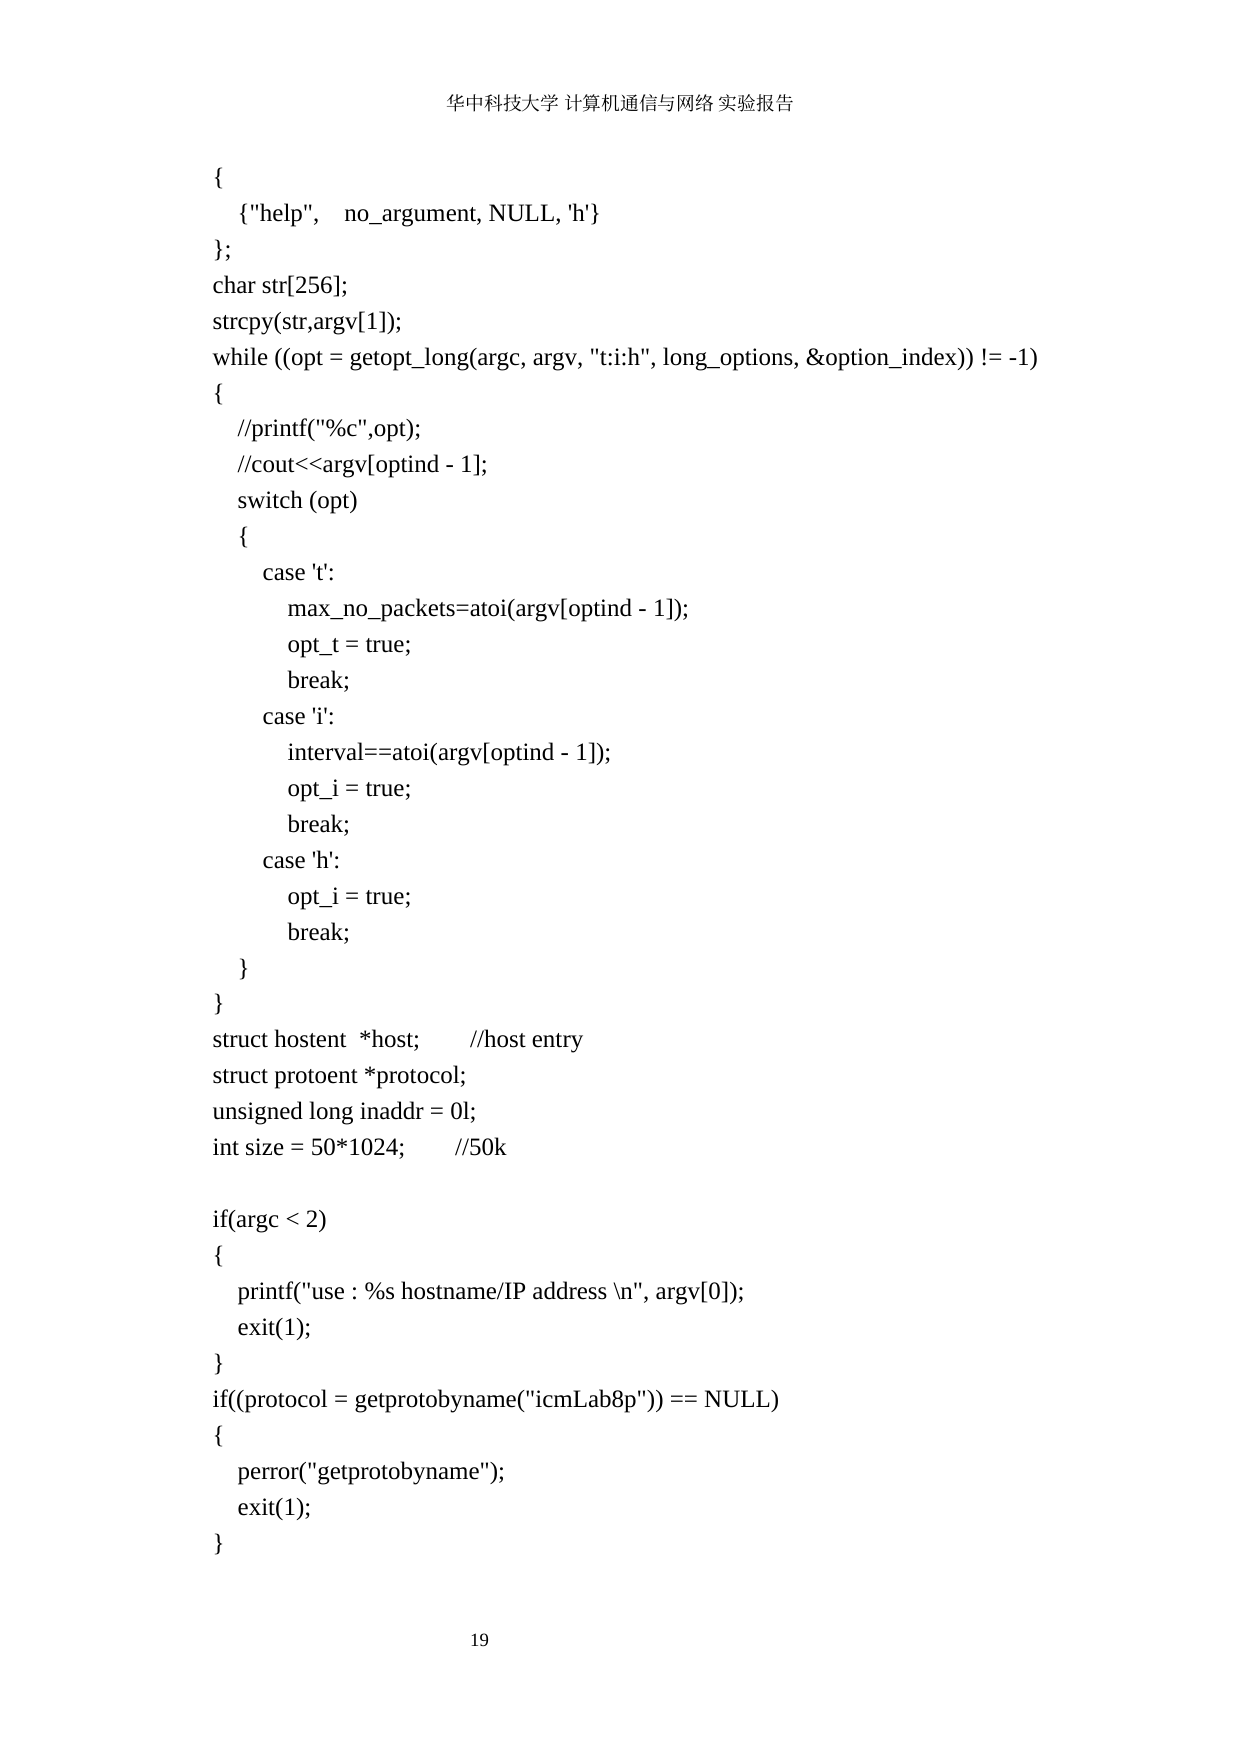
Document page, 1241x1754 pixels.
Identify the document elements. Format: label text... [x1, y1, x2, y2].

text while ((opt = getopt_long(argc, argv, "t:i:h", long_options, &option_index)) != -1) [187, 342, 1053, 370]
text perror("getprotobyname"); [187, 1456, 1053, 1484]
text case 'i': [187, 701, 1053, 730]
text struct hostent *host; //host entry [187, 1024, 1053, 1053]
text strcpy(str,argv[1]); [187, 306, 1053, 334]
text unsigned long inaddr = 0l; [187, 1096, 1053, 1125]
text //cout<<argv[optind - 1]; [187, 449, 1053, 478]
text if((protocol = getprotobyname("icmLab8p")) == NULL) [187, 1384, 1053, 1413]
text char str[256]; [187, 270, 1053, 298]
text { [187, 1240, 1053, 1269]
text { [187, 162, 1053, 191]
text } [187, 953, 1053, 981]
text break; [187, 809, 1053, 838]
text break; [187, 917, 1053, 945]
text max_no_packets=atoi(argv[optind - 1]); [187, 593, 1053, 622]
text switch (opt) [187, 485, 1053, 514]
text }; [187, 234, 1053, 263]
text if(argc < 2) [187, 1204, 1053, 1233]
text } [187, 1348, 1053, 1377]
text } [187, 1528, 1053, 1556]
text struct protoent *protocol; [187, 1060, 1053, 1089]
text interval==atoi(argv[optind - 1]); [187, 737, 1053, 766]
text int size = 50*1024; //50k [187, 1132, 1053, 1161]
text exit(1); [187, 1492, 1053, 1520]
text opt_i = true; [187, 881, 1053, 909]
text {"help", no_argument, NULL, 'h'} [187, 198, 1053, 227]
text } [187, 988, 1053, 1017]
text exit(1); [187, 1312, 1053, 1341]
text case 'h': [187, 845, 1053, 873]
text { [187, 521, 1053, 550]
text printf("use : %s hostname/IP address \n", argv[0]); [187, 1276, 1053, 1305]
text break; [187, 665, 1053, 694]
text { [187, 1420, 1053, 1448]
text case 't': [187, 557, 1053, 586]
text opt_i = true; [187, 773, 1053, 802]
text //printf("%c",opt); [187, 413, 1053, 442]
text { [187, 378, 1053, 406]
text opt_t = true; [187, 629, 1053, 658]
